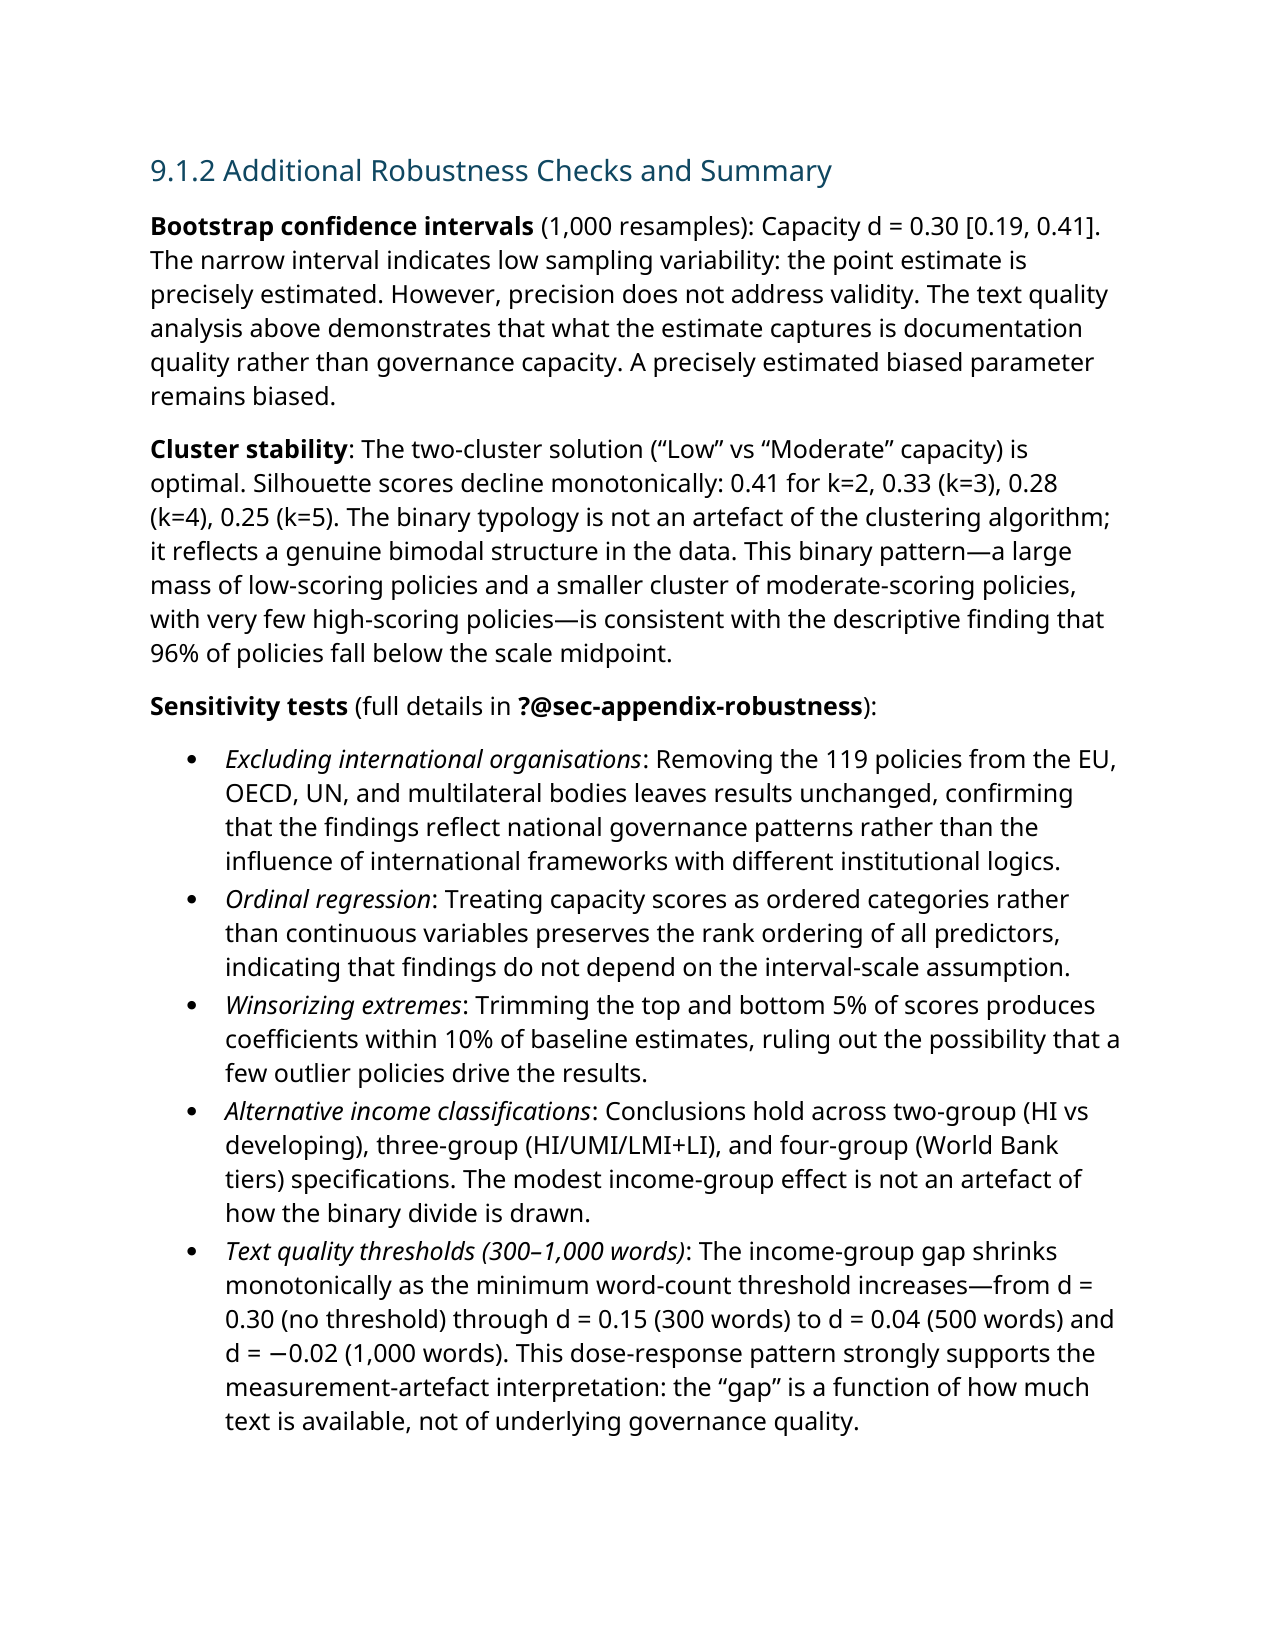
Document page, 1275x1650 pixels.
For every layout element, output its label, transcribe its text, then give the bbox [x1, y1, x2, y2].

list Text quality thresholds (300–1,000 words): The income-group gap shrinks monotonically as the minimum word-count threshold increases—from d = 0.30 (no threshold) through d = 0.15 (300 words) to d = 0.04 (500 words) and d = −0.02 (1,000 words). This dose-response pattern strongly supports the measurement-artefact interpretation: the “gap” is a function of how much text is available, not of underlying governance quality. [187, 1233, 1125, 1438]
list Excluding international organisations: Removing the 119 policies from the EU, OECD, UN, and multilateral bodies leaves results unchanged, confirming that the findings reflect national governance patterns rather than the influence of international frameworks with different institutional logics. [187, 742, 1125, 878]
text Sensitivity tests (full details in ?@sec-appendix-robustness): [150, 689, 1125, 723]
text Cluster stability: The two-cluster solution (“Low” vs “Moderate” capacity) is optimal. Silhouette scores decline monotonically: 0.41 for k=2, 0.33 (k=3), 0.28 (k=4), 0.25 (k=5). The binary typology is not an artefact of the clustering algorithm; it reflects a genuine bimodal structure in the data. This binary pattern—a large mass of low-scoring policies and a smaller cluster of moderate-scoring policies, with very few high-scoring policies—is consistent with the descriptive finding that 96% of policies fall below the scale midpoint. [150, 432, 1125, 670]
list Winsorizing extremes: Trimming the top and bottom 5% of scores produces coefficients within 10% of baseline estimates, ruling out the possibility that a few outlier policies drive the results. [187, 987, 1125, 1090]
subtitle 9.1.2 Additional Robustness Checks and Summary [150, 150, 1125, 190]
list Alternative income classifications: Conclusions hold across two-group (HI vs developing), three-group (HI/UMI/LMI+LI), and four-group (World Bank tiers) specifications. The modest income-group effect is not an artefact of how the binary divide is drawn. [187, 1093, 1125, 1230]
list Ordinal regression: Treating capacity scores as ordered categories rather than continuous variables preserves the rank ordering of all predictors, indicating that findings do not depend on the interval-scale assumption. [187, 882, 1125, 984]
text Bootstrap confidence intervals (1,000 resamples): Capacity d = 0.30 [0.19, 0.41]. The narrow interval indicates low sampling variability: the point estimate is precisely estimated. However, precision does not address validity. The text quality analysis above demonstrates that what the estimate captures is documentation quality rather than governance capacity. A precisely estimated biased parameter remains biased. [150, 208, 1125, 413]
